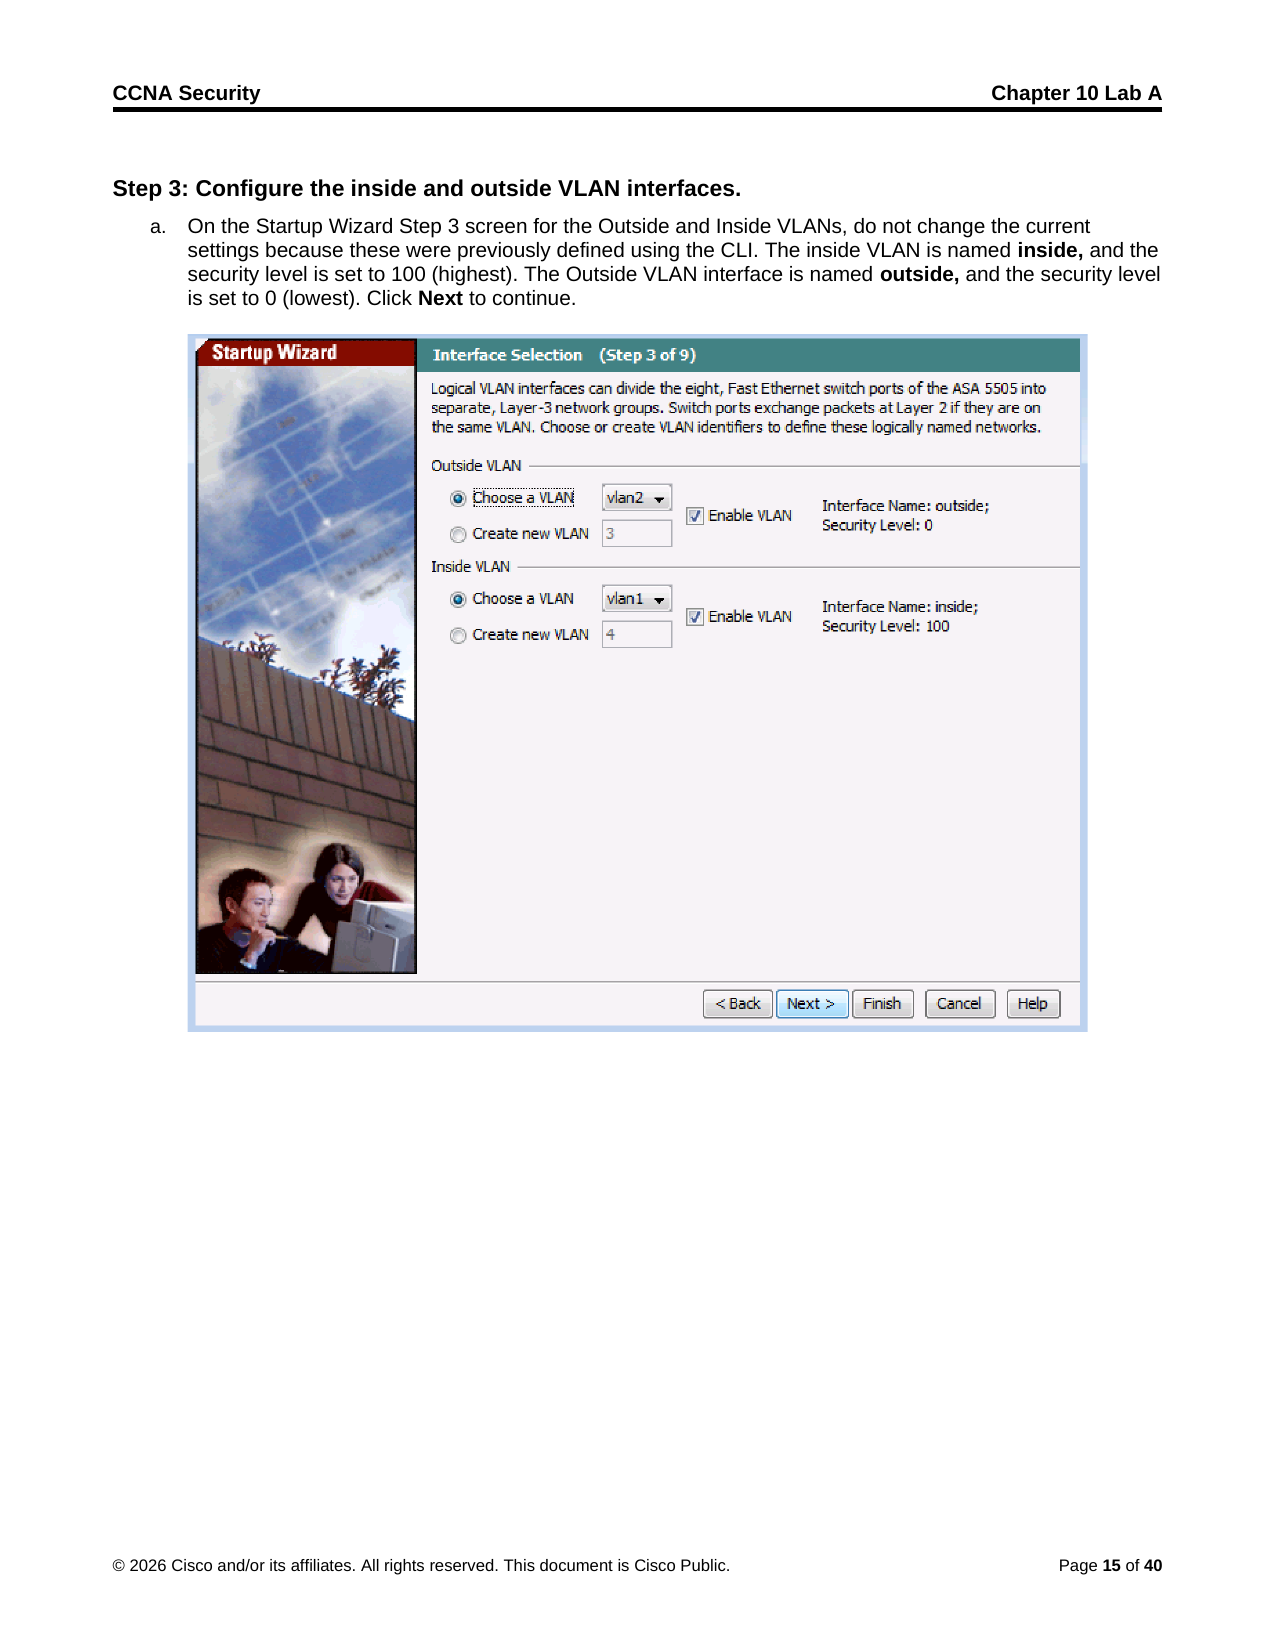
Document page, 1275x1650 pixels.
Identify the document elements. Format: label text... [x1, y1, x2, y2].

picture [187, 334, 1088, 1032]
text Configure the inside and outside VLAN interfaces. [112, 175, 1162, 201]
text On the Startup Wizard Step 3 screen for the Outside and Inside VLANs, do not change the current settings because these were previously defined using the CLI. The inside VLAN is named inside, and the security level is set to 100 (highest). The Outside VLAN interface is named outside, and the security level is set to 0 (lowest). Click Next to continue. [150, 214, 1162, 310]
